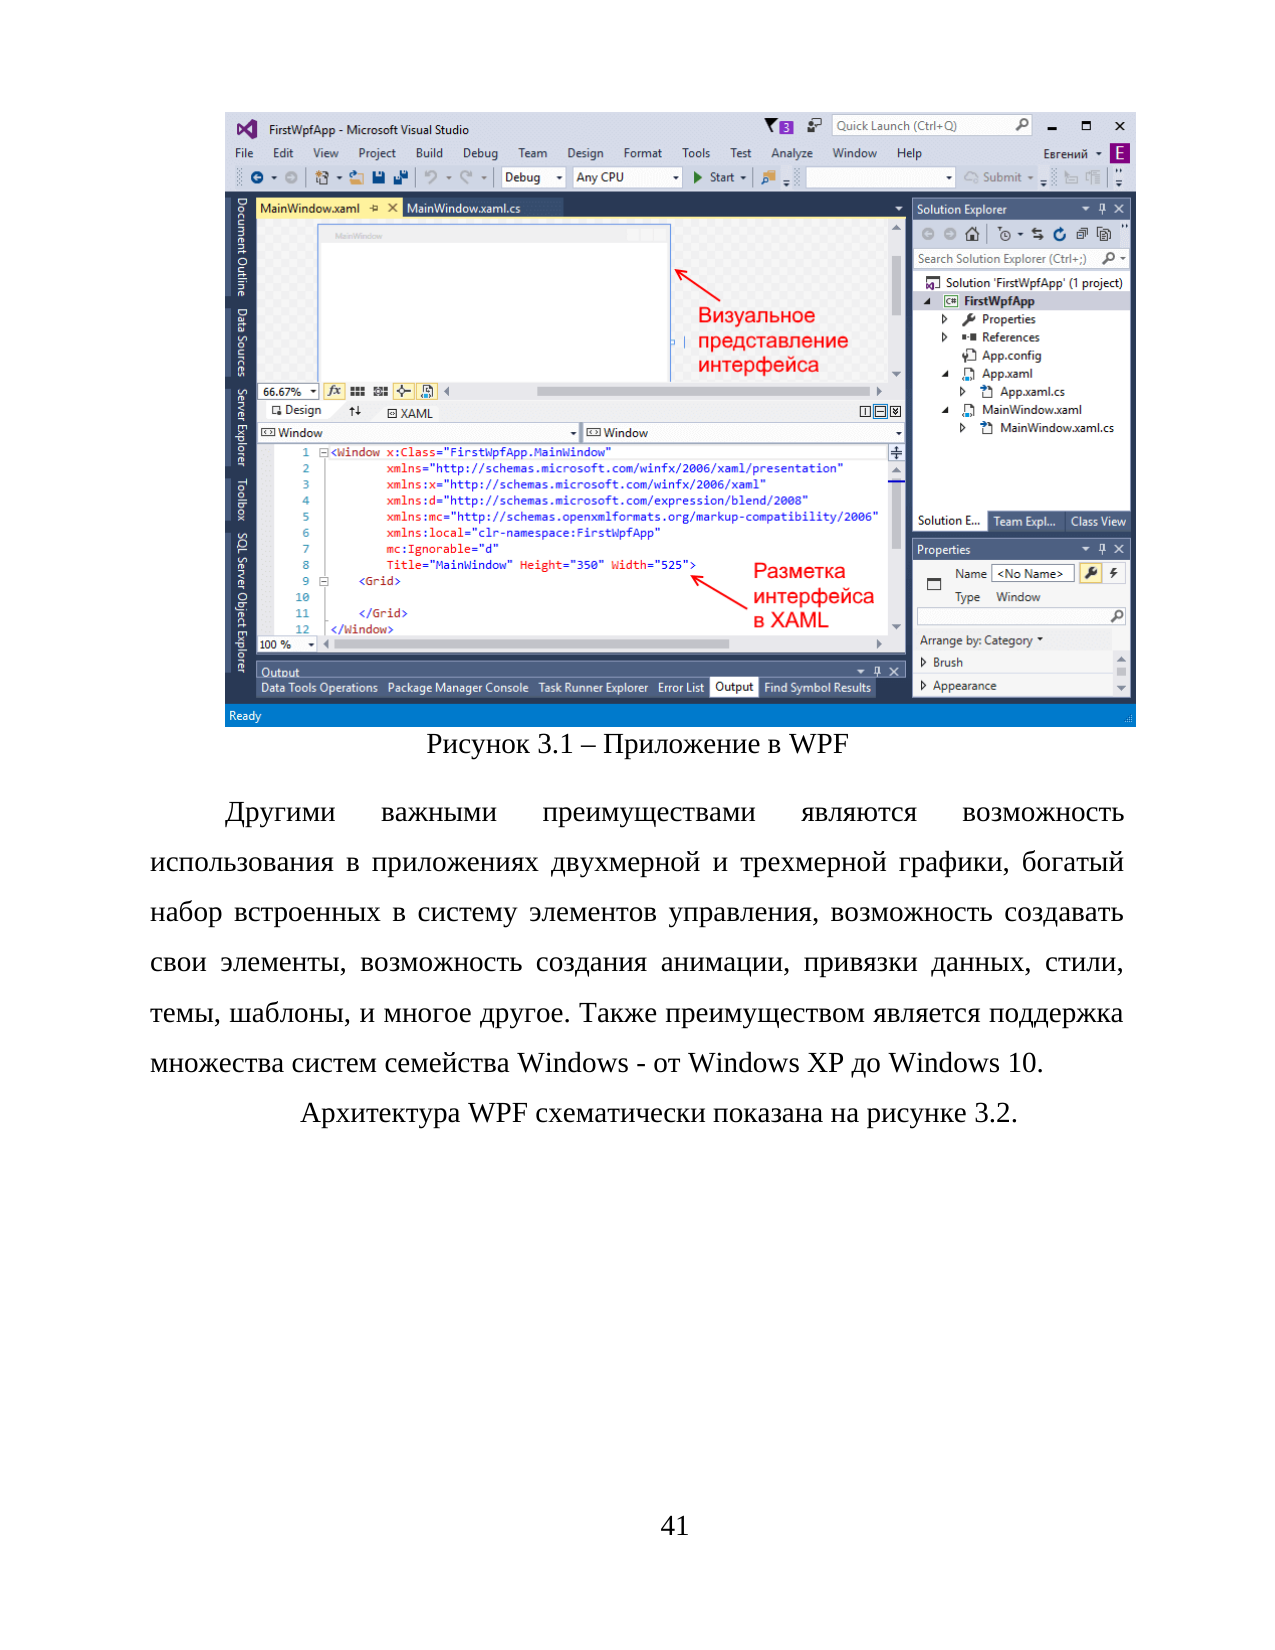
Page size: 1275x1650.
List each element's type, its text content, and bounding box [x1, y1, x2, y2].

text Другими важными преимуществами являются возможность использования в приложениях двухмерной и трехмерной графики, богатый набор встроенных в систему элементов управления, возможность создавать свои элементы, возможность создания анимации, привязки данных, стили, темы, шаблоны, и многое другое. Также преимуществом является поддержка множества систем семейства Windows - от Windows XP до Windows 10. [150, 794, 1125, 1079]
picture [225, 112, 1136, 727]
text Архитектура WPF схематически показана на рисунке 3.2. [150, 1096, 1125, 1129]
